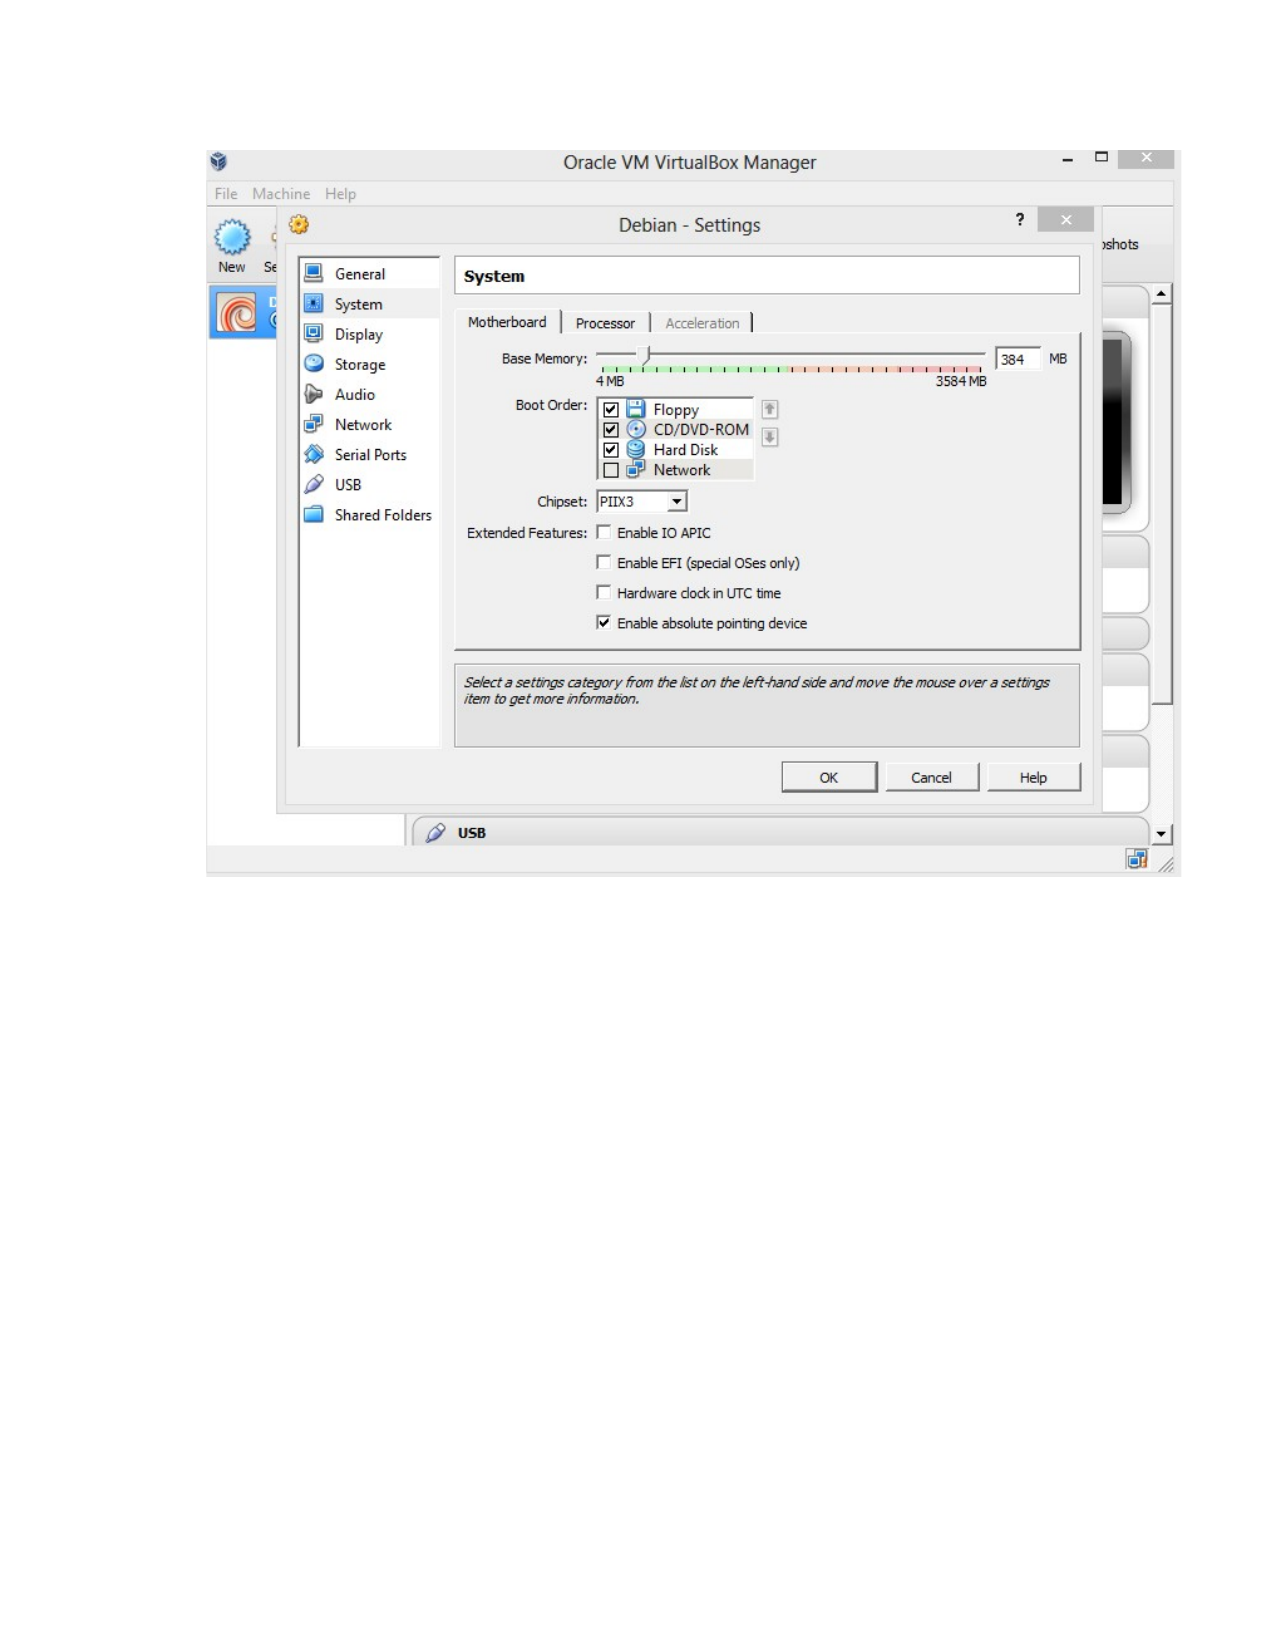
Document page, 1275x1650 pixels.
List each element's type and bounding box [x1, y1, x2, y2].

picture [206, 150, 1182, 877]
